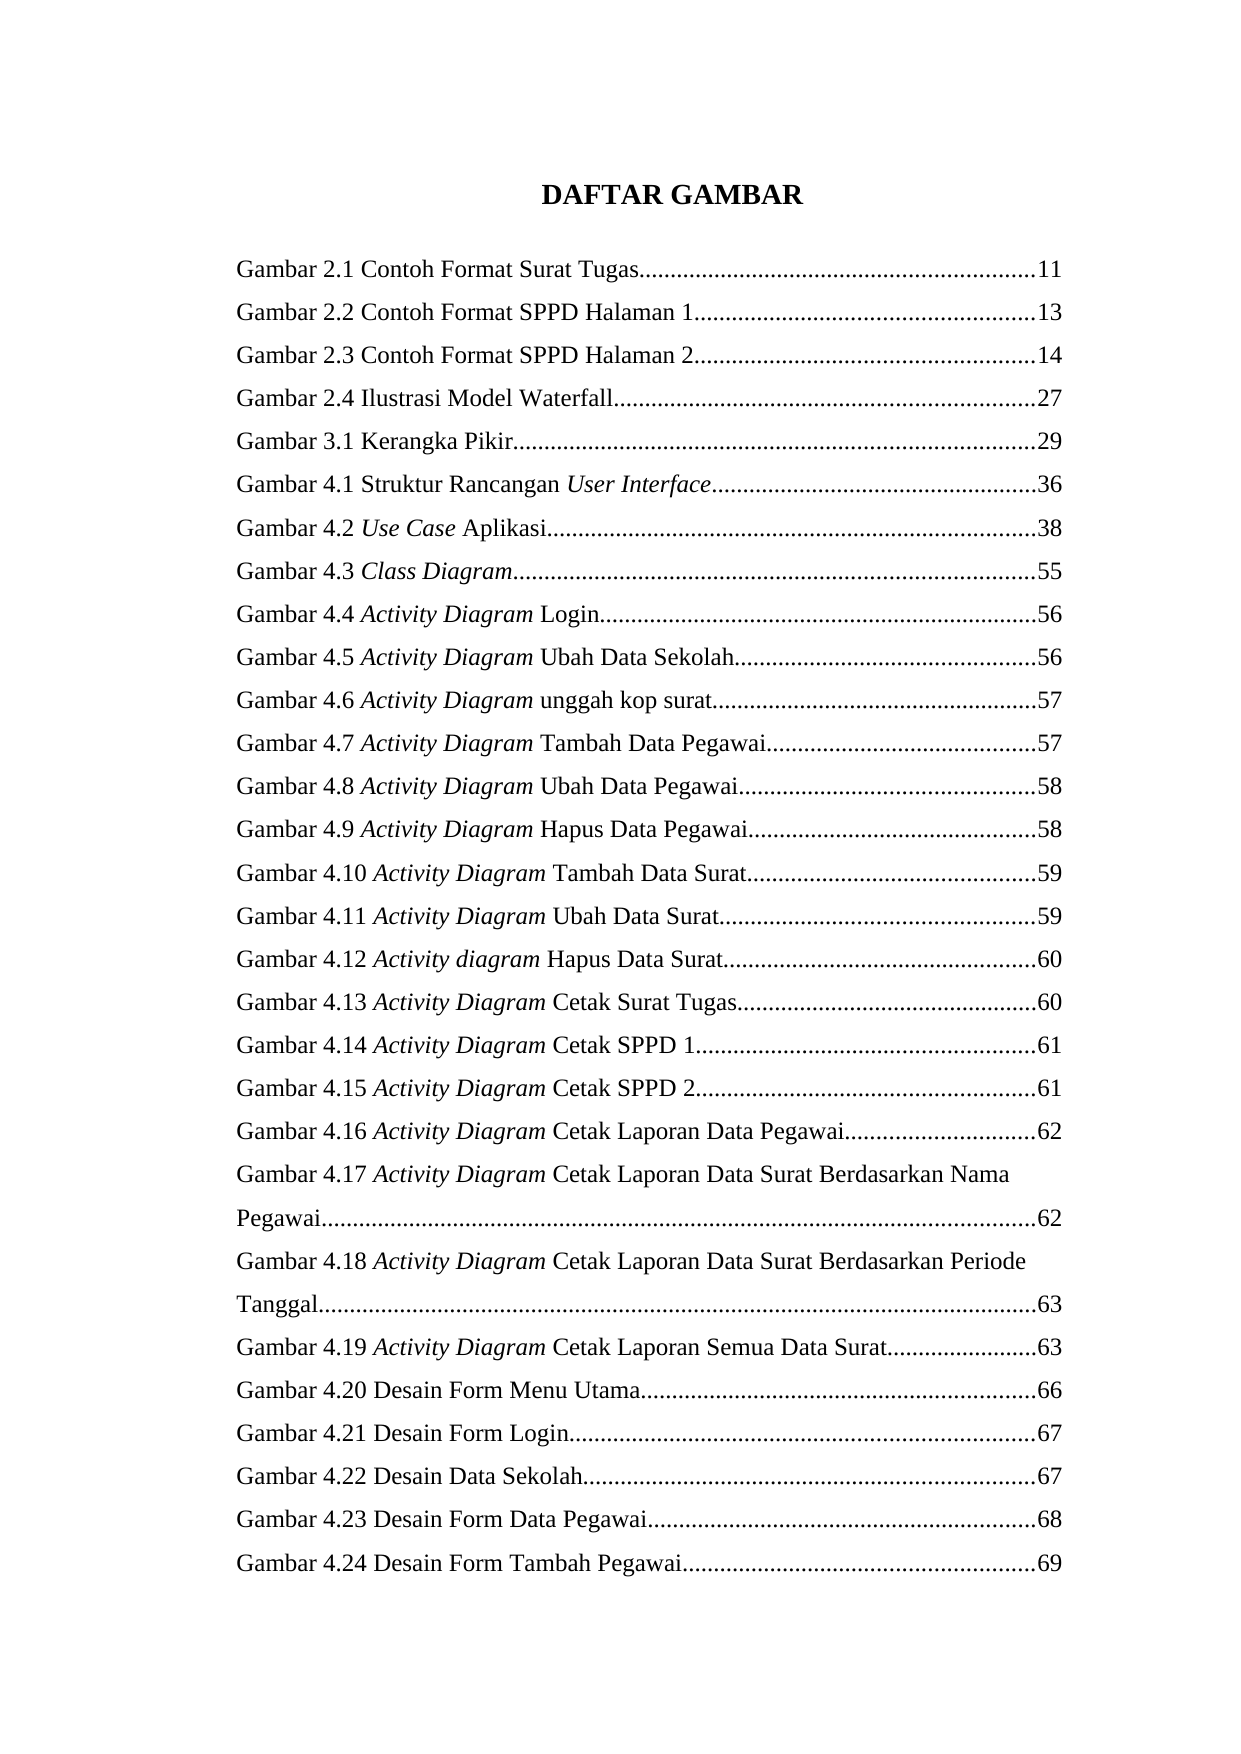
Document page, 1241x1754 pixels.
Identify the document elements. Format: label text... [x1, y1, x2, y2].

text Gambar 2.3 Contoh Format SPPD Halaman 2 14 [236, 340, 1063, 369]
text Gambar 4.5 Activity Diagram Ubah Data Sekolah 56 [236, 642, 1063, 671]
text Gambar 4.9 Activity Diagram Hapus Data Pegawai 58 [236, 814, 1063, 843]
text Gambar 4.17 Activity Diagram Cetak Laporan Data Surat Berdasarkan Nama Pegawai 62 [236, 1159, 1063, 1231]
text Gambar 4.24 Desain Form Tambah Pegawai 69 [236, 1548, 1063, 1576]
text Gambar 4.14 Activity Diagram Cetak SPPD 1 61 [236, 1030, 1063, 1059]
text Gambar 4.1 Struktur Rancangan User Interface 36 [236, 469, 1063, 498]
text Gambar 4.20 Desain Form Menu Utama 66 [236, 1375, 1063, 1404]
text Gambar 4.7 Activity Diagram Tambah Data Pegawai 57 [236, 728, 1063, 757]
subtitle DAFTAR GAMBAR [281, 177, 1063, 211]
text Gambar 4.12 Activity diagram Hapus Data Surat 60 [236, 944, 1063, 973]
text Gambar 4.15 Activity Diagram Cetak SPPD 2 61 [236, 1073, 1063, 1102]
text Gambar 4.6 Activity Diagram unggah kop surat 57 [236, 685, 1063, 714]
text Gambar 4.16 Activity Diagram Cetak Laporan Data Pegawai 62 [236, 1116, 1063, 1145]
text Gambar 4.8 Activity Diagram Ubah Data Pegawai 58 [236, 771, 1063, 800]
text Gambar 4.4 Activity Diagram Login 56 [236, 599, 1063, 628]
text Gambar 4.3 Class Diagram 55 [236, 556, 1063, 584]
text Gambar 2.4 Ilustrasi Model Waterfall 27 [236, 383, 1063, 412]
text Gambar 4.10 Activity Diagram Tambah Data Surat 59 [236, 858, 1063, 886]
text Gambar 4.11 Activity Diagram Ubah Data Surat 59 [236, 901, 1063, 929]
text Gambar 4.21 Desain Form Login 67 [236, 1418, 1063, 1447]
text Gambar 4.18 Activity Diagram Cetak Laporan Data Surat Berdasarkan Periode Tanggal 63 [236, 1246, 1063, 1318]
text Gambar 4.13 Activity Diagram Cetak Surat Tugas 60 [236, 987, 1063, 1016]
text Gambar 3.1 Kerangka Pikir 29 [236, 426, 1063, 455]
text Gambar 4.22 Desain Data Sekolah 67 [236, 1461, 1063, 1490]
text Gambar 4.2 Use Case Aplikasi 38 [236, 513, 1063, 541]
text Gambar 2.2 Contoh Format SPPD Halaman 1 13 [236, 297, 1063, 326]
text Gambar 4.23 Desain Form Data Pegawai 68 [236, 1504, 1063, 1533]
text Gambar 2.1 Contoh Format Surat Tugas 11 [236, 254, 1063, 283]
text Gambar 4.19 Activity Diagram Cetak Laporan Semua Data Surat 63 [236, 1332, 1063, 1361]
